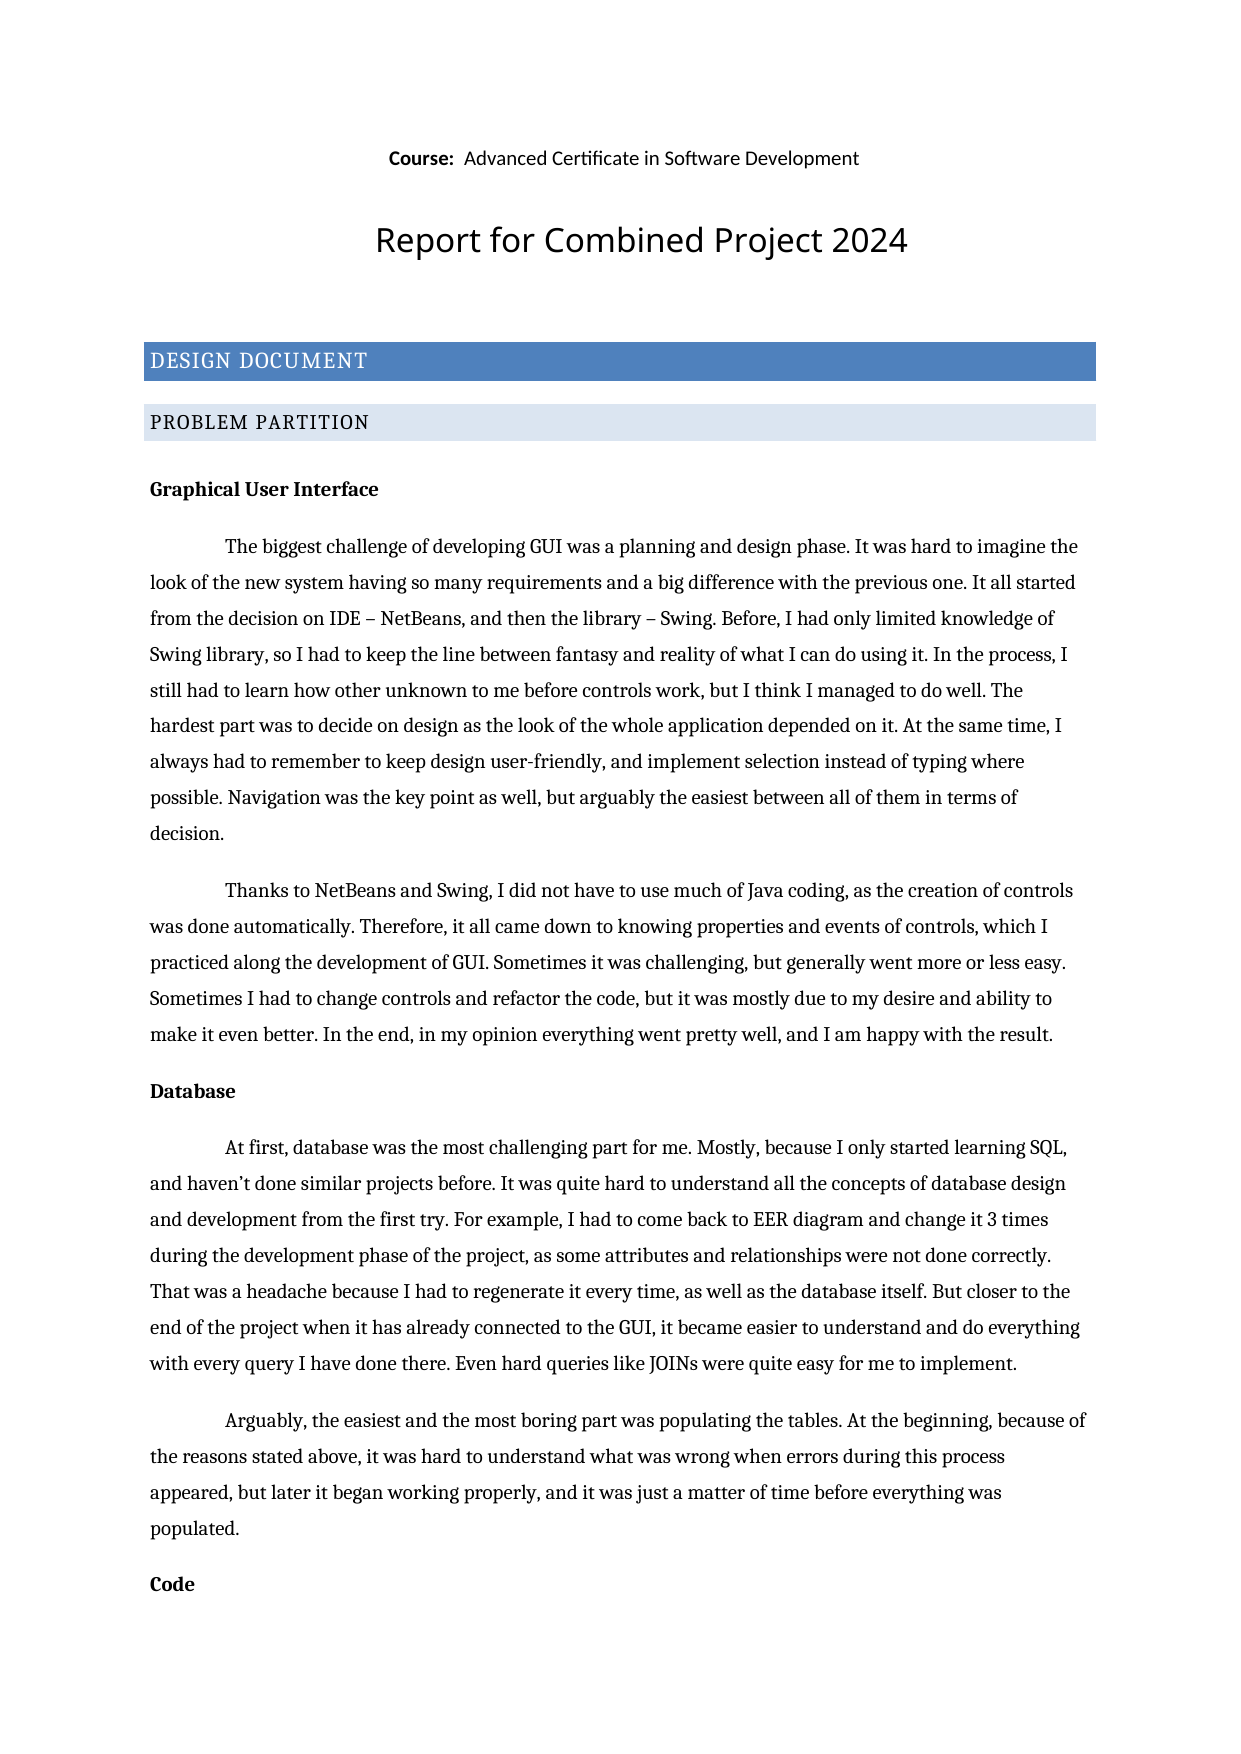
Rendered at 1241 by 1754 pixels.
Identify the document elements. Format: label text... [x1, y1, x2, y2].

text Database [150, 1079, 1090, 1103]
subtitle Problem Partition [150, 411, 1090, 434]
text At first, database was the most challenging part for me. Mostly, because I only started learning SQL, and haven’t done similar projects before. It was quite hard to understand all the concepts of database design and development from the first try. For example, I had to come back to EER diagram and change it 3 times during the development phase of the project, as some attributes and relationships were not done correctly. That was a headache because I had to regenerate it every time, as well as the database itself. But closer to the end of the project when it has already connected to the GUI, it became easier to understand and do everything with every query I have done there. Even hard queries like JOINs were quite easy for me to implement. [150, 1136, 1090, 1376]
text Code [150, 1573, 1090, 1597]
text Arguably, the easiest and the most boring part was populating the tables. At the beginning, because of the reasons stated above, it was hard to understand what was wrong when errors during this process appeared, but later it began working properly, and it was just a matter of time before everything was populated. [150, 1408, 1090, 1540]
text Thanks to NetBeans and Swing, I did not have to use much of Java coding, as the creation of controls was done automatically. Therefore, it all came down to knowing properties and events of controls, which I practiced along the development of GUI. Sometimes it was challenging, but generally went more or less easy. Sometimes I had to change controls and refactor the code, but it was mostly due to my desire and ability to make it even better. In the end, in my opinion everything went pretty well, and I am happy with the result. [150, 879, 1090, 1046]
text The biggest challenge of developing GUI was a planning and design phase. It was hard to imagine the look of the new system having so many requirements and a big difference with the previous one. It all started from the decision on IDE – NetBeans, and then the library – Swing. Before, I had only limited knowledge of Swing library, so I had to keep the line between fantasy and reality of what I can do using it. In the process, I still had to learn how other unknown to me before controls work, but I think I managed to do well. The hardest part was to decide on design as the look of the whole application depended on it. At the same time, I always had to remember to keep design user-friendly, and implement selection instead of typing where possible. Navigation was the key point as well, but arguably the easiest between all of them in terms of decision. [150, 534, 1090, 846]
text Graphical User Interface [150, 478, 1090, 502]
subtitle Design Document [150, 348, 1090, 374]
